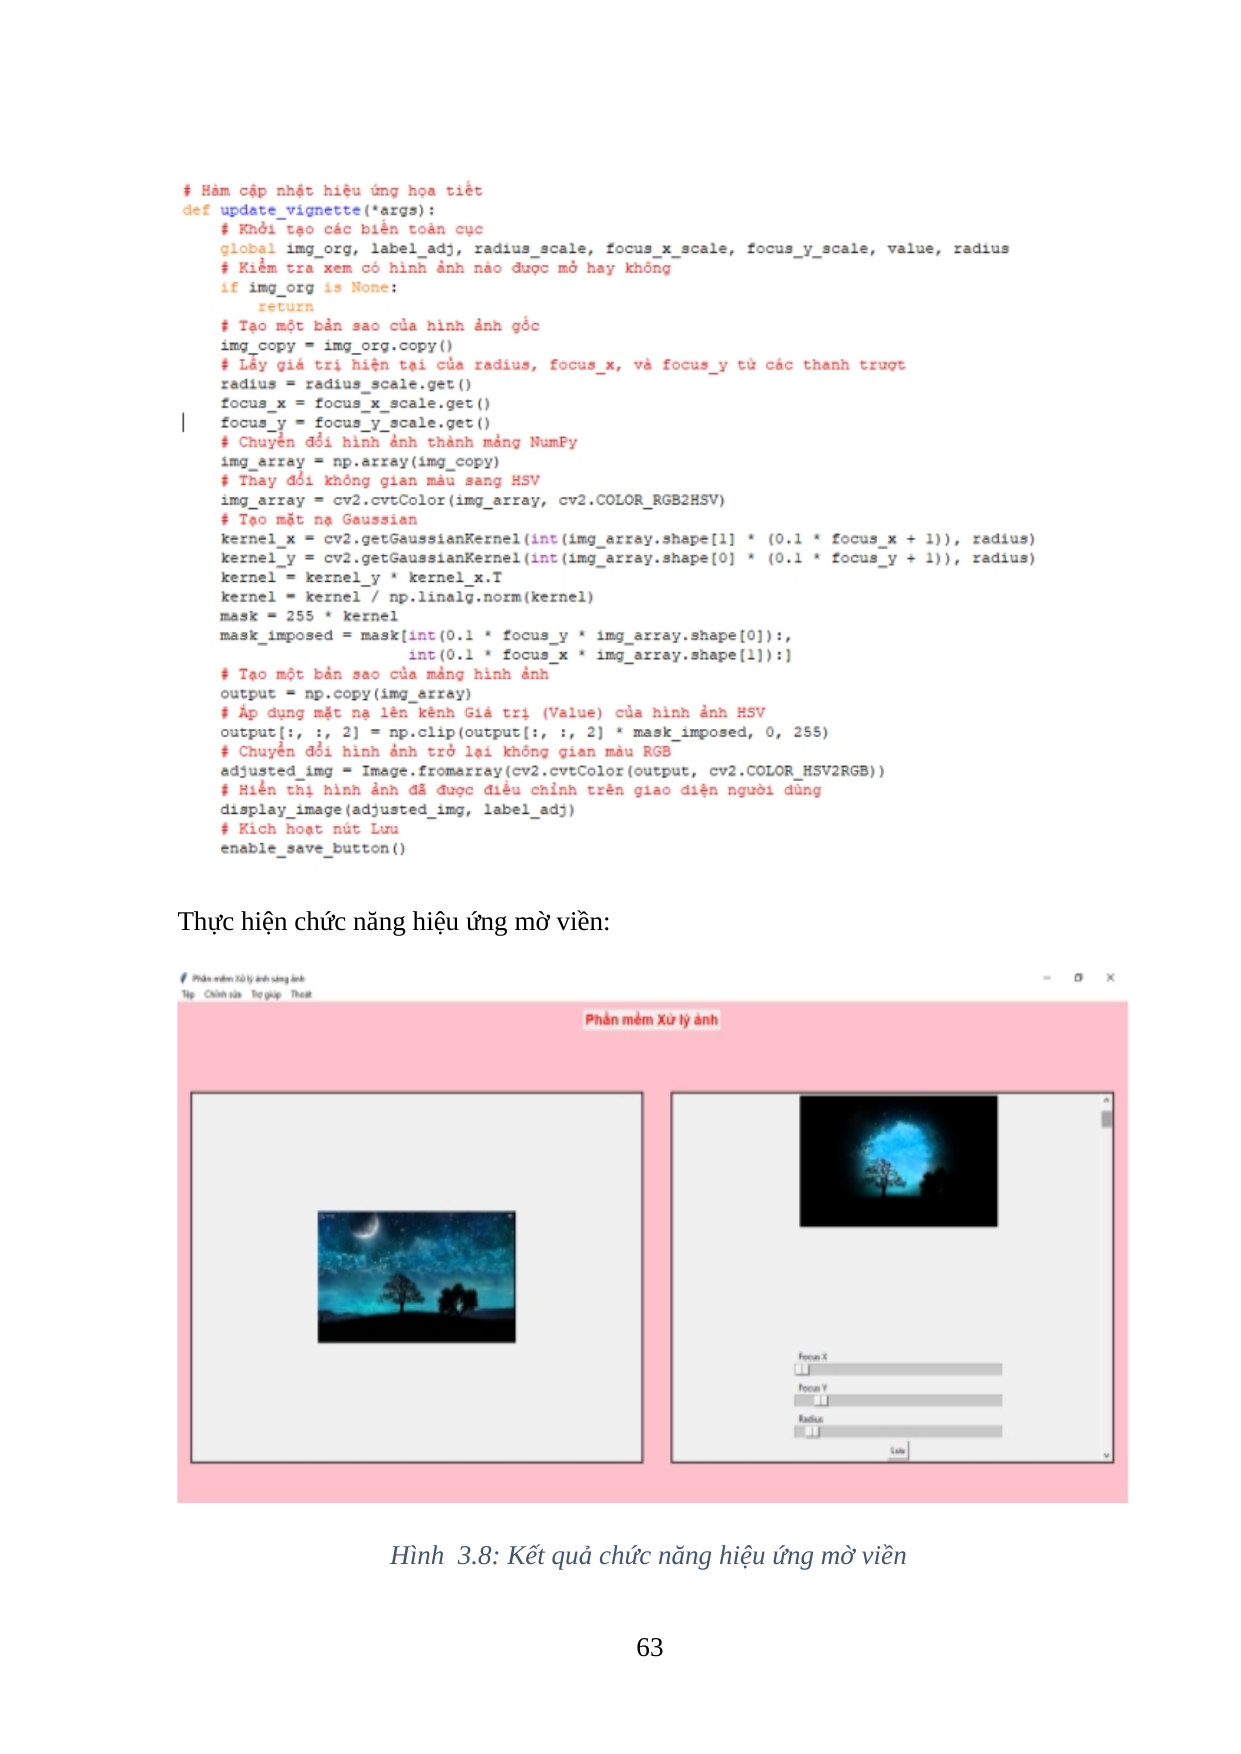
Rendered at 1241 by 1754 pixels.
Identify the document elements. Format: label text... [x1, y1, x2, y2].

text Thực hiện chức năng hiệu ứng mờ viền: [177, 905, 1122, 936]
text Hình 3.8: Kết quả chức năng hiệu ứng mờ viền [177, 1539, 1122, 1570]
picture [177, 170, 1097, 869]
picture [177, 972, 1130, 1503]
